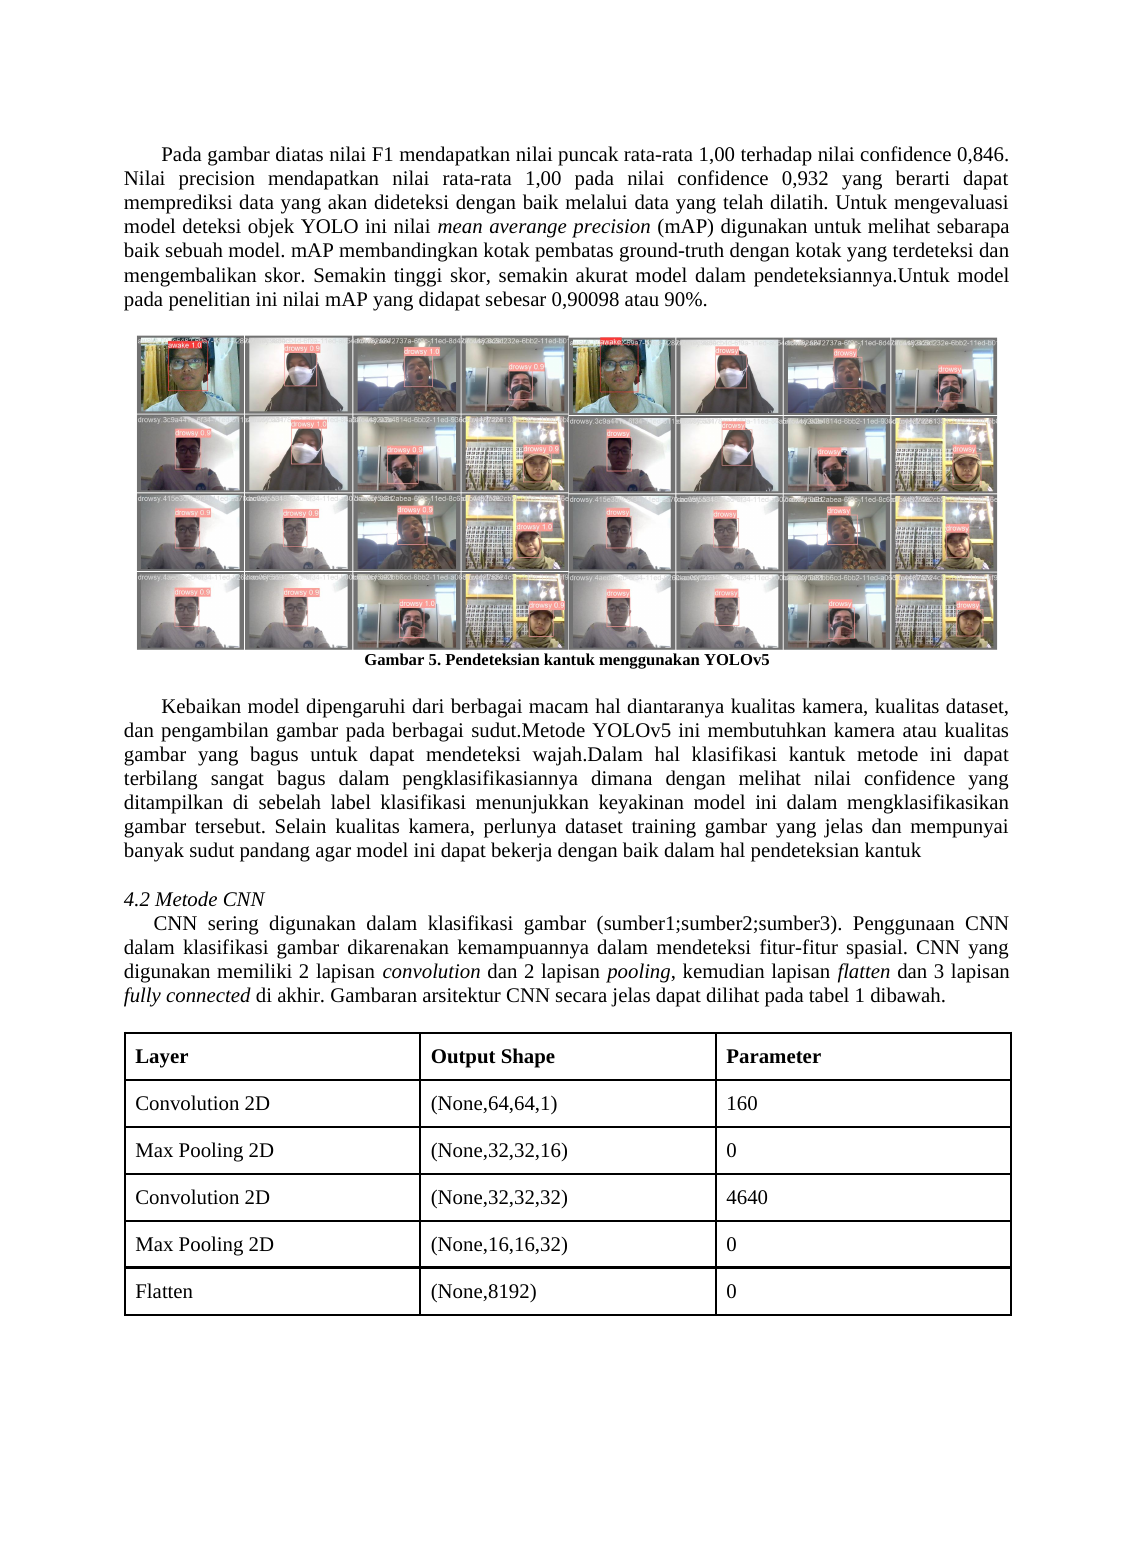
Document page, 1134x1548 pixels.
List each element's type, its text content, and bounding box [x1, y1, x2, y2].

table_header Layer [126, 1034, 419, 1078]
table_cell 160 [717, 1081, 1010, 1126]
picture [136, 335, 998, 650]
table_header Parameter [717, 1034, 1010, 1078]
table_cell 0 [717, 1222, 1010, 1266]
table_cell (None,32,32,16) [421, 1128, 715, 1172]
table_cell Max Pooling 2D [126, 1128, 419, 1172]
table_cell Max Pooling 2D [126, 1222, 419, 1266]
text 4.2 Metode CNN [124, 887, 1010, 911]
table_cell Convolution 2D [126, 1081, 419, 1126]
table_header Output Shape [421, 1034, 715, 1078]
table_cell Flatten [126, 1269, 419, 1313]
table_cell 0 [717, 1269, 1010, 1313]
table_cell (None,8192) [421, 1269, 715, 1313]
table_cell (None,32,32,32) [421, 1175, 715, 1219]
table_cell 0 [717, 1128, 1010, 1172]
table_cell Convolution 2D [126, 1175, 419, 1219]
text Kebaikan model dipengaruhi dari berbagai macam hal diantaranya kualitas kamera, kualitas dataset, dan pengambilan gambar pada berbagai sudut.Metode YOLOv5 ini membutuhkan kamera atau kualitas gambar yang bagus untuk dapat mendeteksi wajah.Dalam hal klasifikasi kantuk metode ini dapat terbilang sangat bagus dalam pengklasifikasiannya dimana dengan melihat nilai confidence yang ditampilkan di sebelah label klasifikasi menunjukkan keyakinan model ini dalam mengklasifikasikan gambar tersebut. Selain kualitas kamera, perlunya dataset training gambar yang jelas dan mempunyai banyak sudut pandang agar model ini dapat bekerja dengan baik dalam hal pendeteksian kantuk [124, 694, 1010, 862]
table_cell (None,16,16,32) [421, 1222, 715, 1266]
text CNN sering digunakan dalam klasifikasi gambar (sumber1;sumber2;sumber3). Penggunaan CNN dalam klasifikasi gambar dikarenakan kemampuannya dalam mendeteksi fitur-fitur spasial. CNN yang digunakan memiliki 2 lapisan convolution dan 2 lapisan pooling, kemudian lapisan flatten dan 3 lapisan fully connected di akhir. Gambaran arsitektur CNN secara jelas dapat dilihat pada tabel 1 dibawah. [124, 911, 1010, 1007]
text Pada gambar diatas nilai F1 mendapatkan nilai puncak rata-rata 1,00 terhadap nilai confidence 0,846. Nilai precision mendapatkan nilai rata-rata 1,00 pada nilai confidence 0,932 yang berarti dapat memprediksi data yang akan dideteksi dengan baik melalui data yang telah dilatih. Untuk mengevaluasi model deteksi objek YOLO ini nilai mean averange precision (mAP) digunakan untuk melihat sebarapa baik sebuah model. mAP membandingkan kotak pembatas ground-truth dengan kotak yang terdeteksi dan mengembalikan skor. Semakin tinggi skor, semakin akurat model dalam pendeteksiannya.Untuk model pada penelitian ini nilai mAP yang didapat sebesar 0,90098 atau 90%. [124, 142, 1010, 311]
table_cell (None,64,64,1) [421, 1081, 715, 1126]
table_cell 4640 [717, 1175, 1010, 1219]
